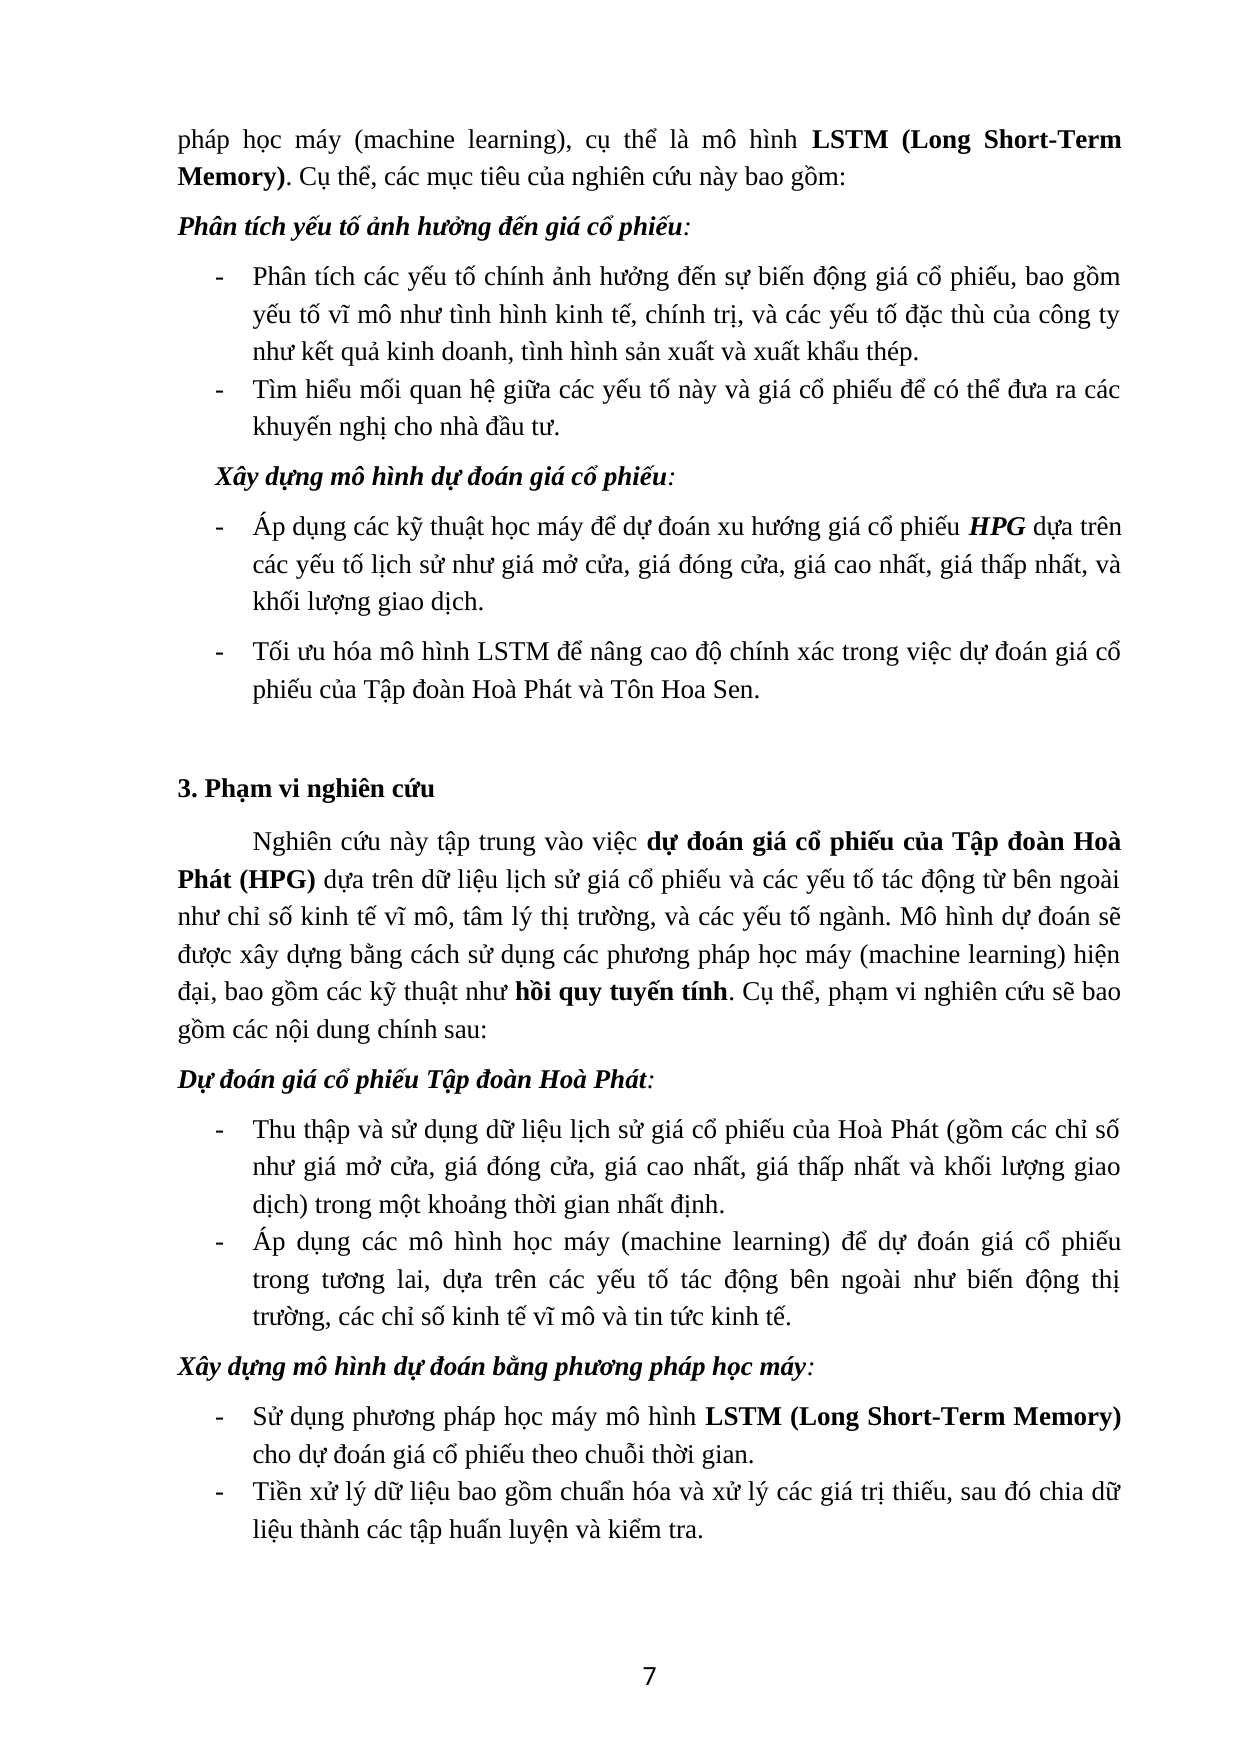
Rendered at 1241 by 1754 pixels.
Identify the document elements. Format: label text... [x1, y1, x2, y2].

list Tìm hiểu mối quan hệ giữa các yếu tố này và giá cổ phiếu để có thể đưa ra các khuyến nghị cho nhà đầu tư. [215, 368, 1122, 443]
text Dự đoán giá cổ phiếu Tập đoàn Hoà Phát: [177, 1058, 1122, 1096]
list Áp dụng các mô hình học máy (machine learning) để dự đoán giá cổ phiếu trong tương lai, dựa trên các yếu tố tác động bên ngoài như biến động thị trường, các chỉ số kinh tế vĩ mô và tin tức kinh tế. [215, 1221, 1122, 1333]
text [177, 118, 1122, 193]
text Xây dựng mô hình dự đoán bằng phương pháp học máy: [177, 1346, 1122, 1383]
list Sử dụng phương pháp học máy mô hình LSTM (Long Short-Term Memory) cho dự đoán giá cổ phiếu theo chuỗi thời gian. [215, 1396, 1122, 1471]
list Tiền xử lý dữ liệu bao gồm chuẩn hóa và xử lý các giá trị thiếu, sau đó chia dữ liệu thành các tập huấn luyện và kiểm tra. [215, 1471, 1122, 1546]
list Áp dụng các kỹ thuật học máy để dự đoán xu hướng giá cổ phiếu HPG dựa trên các yếu tố lịch sử như giá mở cửa, giá đóng cửa, giá cao nhất, giá thấp nhất, và khối lượng giao dịch. [215, 506, 1122, 618]
list Thu thập và sử dụng dữ liệu lịch sử giá cổ phiếu của Hoà Phát (gồm các chỉ số như giá mở cửa, giá đóng cửa, giá cao nhất, giá thấp nhất và khối lượng giao dịch) trong một khoảng thời gian nhất định. [215, 1108, 1122, 1221]
text Xây dựng mô hình dự đoán giá cổ phiếu: [215, 456, 1122, 493]
list Phân tích các yếu tố chính ảnh hưởng đến sự biến động giá cổ phiếu, bao gồm yếu tố vĩ mô như tình hình kinh tế, chính trị, và các yếu tố đặc thù của công ty như kết quả kinh doanh, tình hình sản xuất và xuất khẩu thép. [215, 256, 1122, 368]
list Tối ưu hóa mô hình LSTM để nâng cao độ chính xác trong việc dự đoán giá cổ phiếu của Tập đoàn Hoà Phát và Tôn Hoa Sen. [215, 631, 1122, 706]
text Phân tích yếu tố ảnh hưởng đến giá cổ phiếu: [177, 206, 1122, 243]
text Nghiên cứu này tập trung vào việc dự đoán giá cổ phiếu của Tập đoàn Hoà Phát (HPG) dựa trên dữ liệu lịch sử giá cổ phiếu và các yếu tố tác động từ bên ngoài như chỉ số kinh tế vĩ mô, tâm lý thị trường, và các yếu tố ngành. Mô hình dự đoán sẽ được xây dựng bằng cách sử dụng các phương pháp học máy (machine learning) hiện đại, bao gồm các kỹ thuật như hồi quy tuyến tính. Cụ thể, phạm vi nghiên cứu sẽ bao gồm các nội dung chính sau: [177, 821, 1122, 1046]
subtitle 3. Phạm vi nghiên cứu [177, 772, 1122, 803]
